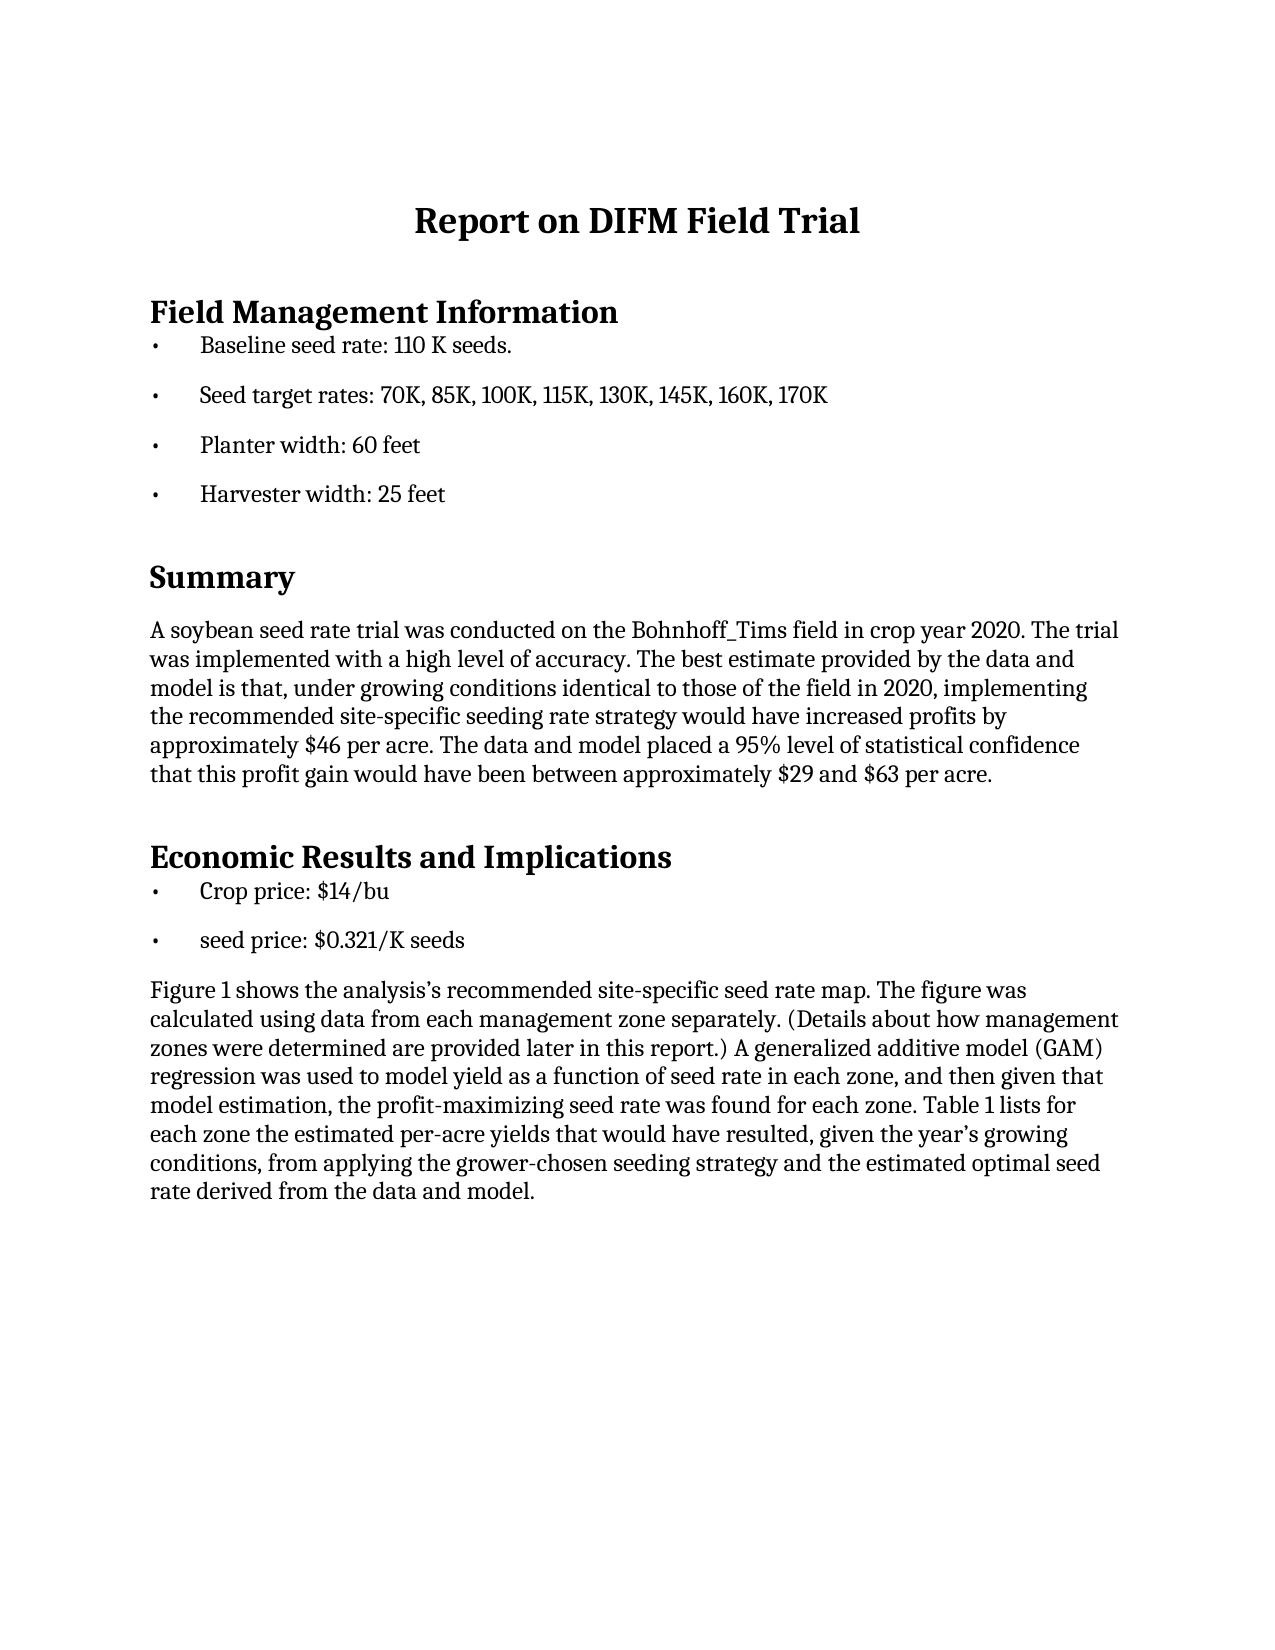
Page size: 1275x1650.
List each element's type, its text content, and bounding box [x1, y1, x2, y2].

list Seed target rates: 70K, 85K, 100K, 115K, 130K, 145K, 160K, 170K [150, 381, 1125, 410]
list seed price: $0.321/K seeds [150, 926, 1125, 955]
list Crop price: $14/bu [150, 877, 1125, 906]
text A soybean seed rate trial was conducted on the Bohnhoff_Tims field in crop year 2020. The trial was implemented with a high level of accuracy. The best estimate provided by the data and model is that, under growing conditions identical to those of the field in 2020, implementing the recommended site-specific seeding rate strategy would have increased profits by approximately $46 per acre. The data and model placed a 95% level of statistical confidence that this profit gain would have been between approximately $29 and $63 per acre. [150, 616, 1125, 788]
list Planter width: 60 feet [150, 431, 1125, 459]
subtitle Economic Results and Implications [150, 838, 1125, 877]
list Baseline seed rate: 110 K seeds. [150, 331, 1125, 360]
text Figure 1 shows the analysis’s recommended site-specific seed rate map. The figure was calculated using data from each management zone separately. (Details about how management zones were determined are provided later in this report.) A generalized additive model (GAM) regression was used to model yield as a function of seed rate in each zone, and then given that model estimation, the profit-maximizing seed rate was found for each zone. Table 1 lists for each zone the estimated per-acre yields that would have resulted, given the year’s growing conditions, from applying the grower-chosen seeding strategy and the estimated optimal seed rate derived from the data and model. [150, 976, 1125, 1206]
title Report on DIFM Field Trial [150, 200, 1125, 243]
subtitle Field Management Information [150, 293, 1125, 331]
subtitle Summary [150, 559, 1125, 597]
list Harvester width: 25 feet [150, 480, 1125, 509]
